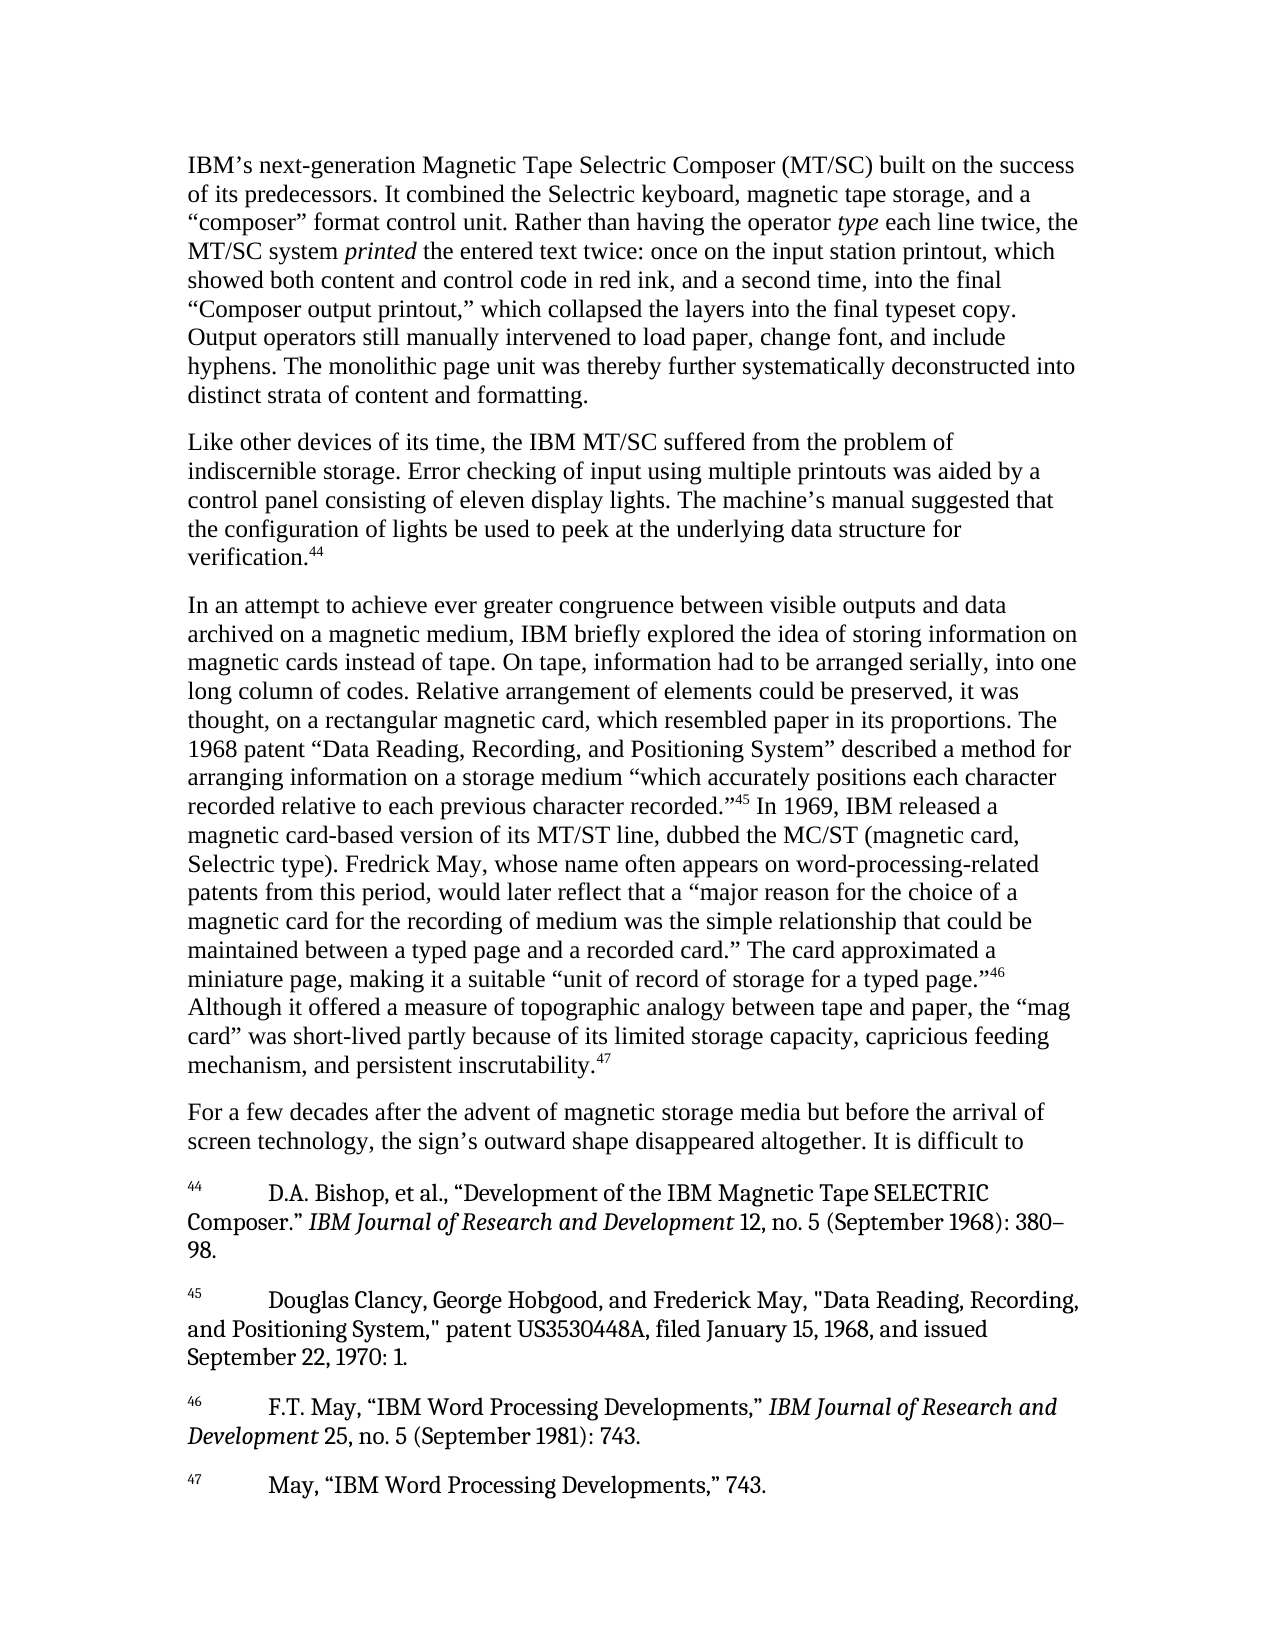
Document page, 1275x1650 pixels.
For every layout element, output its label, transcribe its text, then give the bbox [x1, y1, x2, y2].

text IBM’s next-generation Magnetic Tape Selectric Composer (MT/SC) built on the success of its predecessors. It combined the Selectric keyboard, magnetic tape storage, and a “composer” format control unit. Rather than having the operator type each line twice, the MT/SC system printed the entered text twice: once on the input station printout, which showed both content and control code in red ink, and a second time, into the final “Composer output printout,” which collapsed the layers into the final typeset copy. Output operators still manually intervened to load paper, change font, and include hyphens. The monolithic page unit was thereby further systematically deconstructed into distinct strata of content and formatting. [187, 150, 1087, 409]
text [187, 1097, 1087, 1155]
text Like other devices of its time, the IBM MT/SC suffered from the problem of indiscernible storage. Error checking of input using multiple printouts was aided by a control panel consisting of eleven display lights. The machine’s manual suggested that the configuration of lights be used to peek at the underlying data structure for verification. [187, 427, 1087, 571]
text In an attempt to achieve ever greater congruence between visible outputs and data archived on a magnetic medium, IBM briefly explored the idea of storing information on magnetic cards instead of tape. On tape, information had to be arranged serially, into one long column of codes. Relative arrangement of elements could be preserved, it was thought, on a rectangular magnetic card, which resembled paper in its proportions. The 1968 patent “Data Reading, Recording, and Positioning System” described a method for arranging information on a storage medium “which accurately positions each character recorded relative to each previous character recorded.” In 1969, IBM released a magnetic card-based version of its MT/ST line, dubbed the MC/ST (magnetic card, Selectric type). Fredrick May, whose name often appears on word-processing-related patents from this period, would later reflect that a “major reason for the choice of a magnetic card for the recording of medium was the simple relationship that could be maintained between a typed page and a recorded card.” The card approximated a miniature page, making it a suitable “unit of record of storage for a typed page.” Although it offered a measure of topographic analogy between tape and paper, the “mag card” was short-lived partly because of its limited storage capacity, capricious feeding mechanism, and persistent inscrutability. [187, 590, 1087, 1079]
